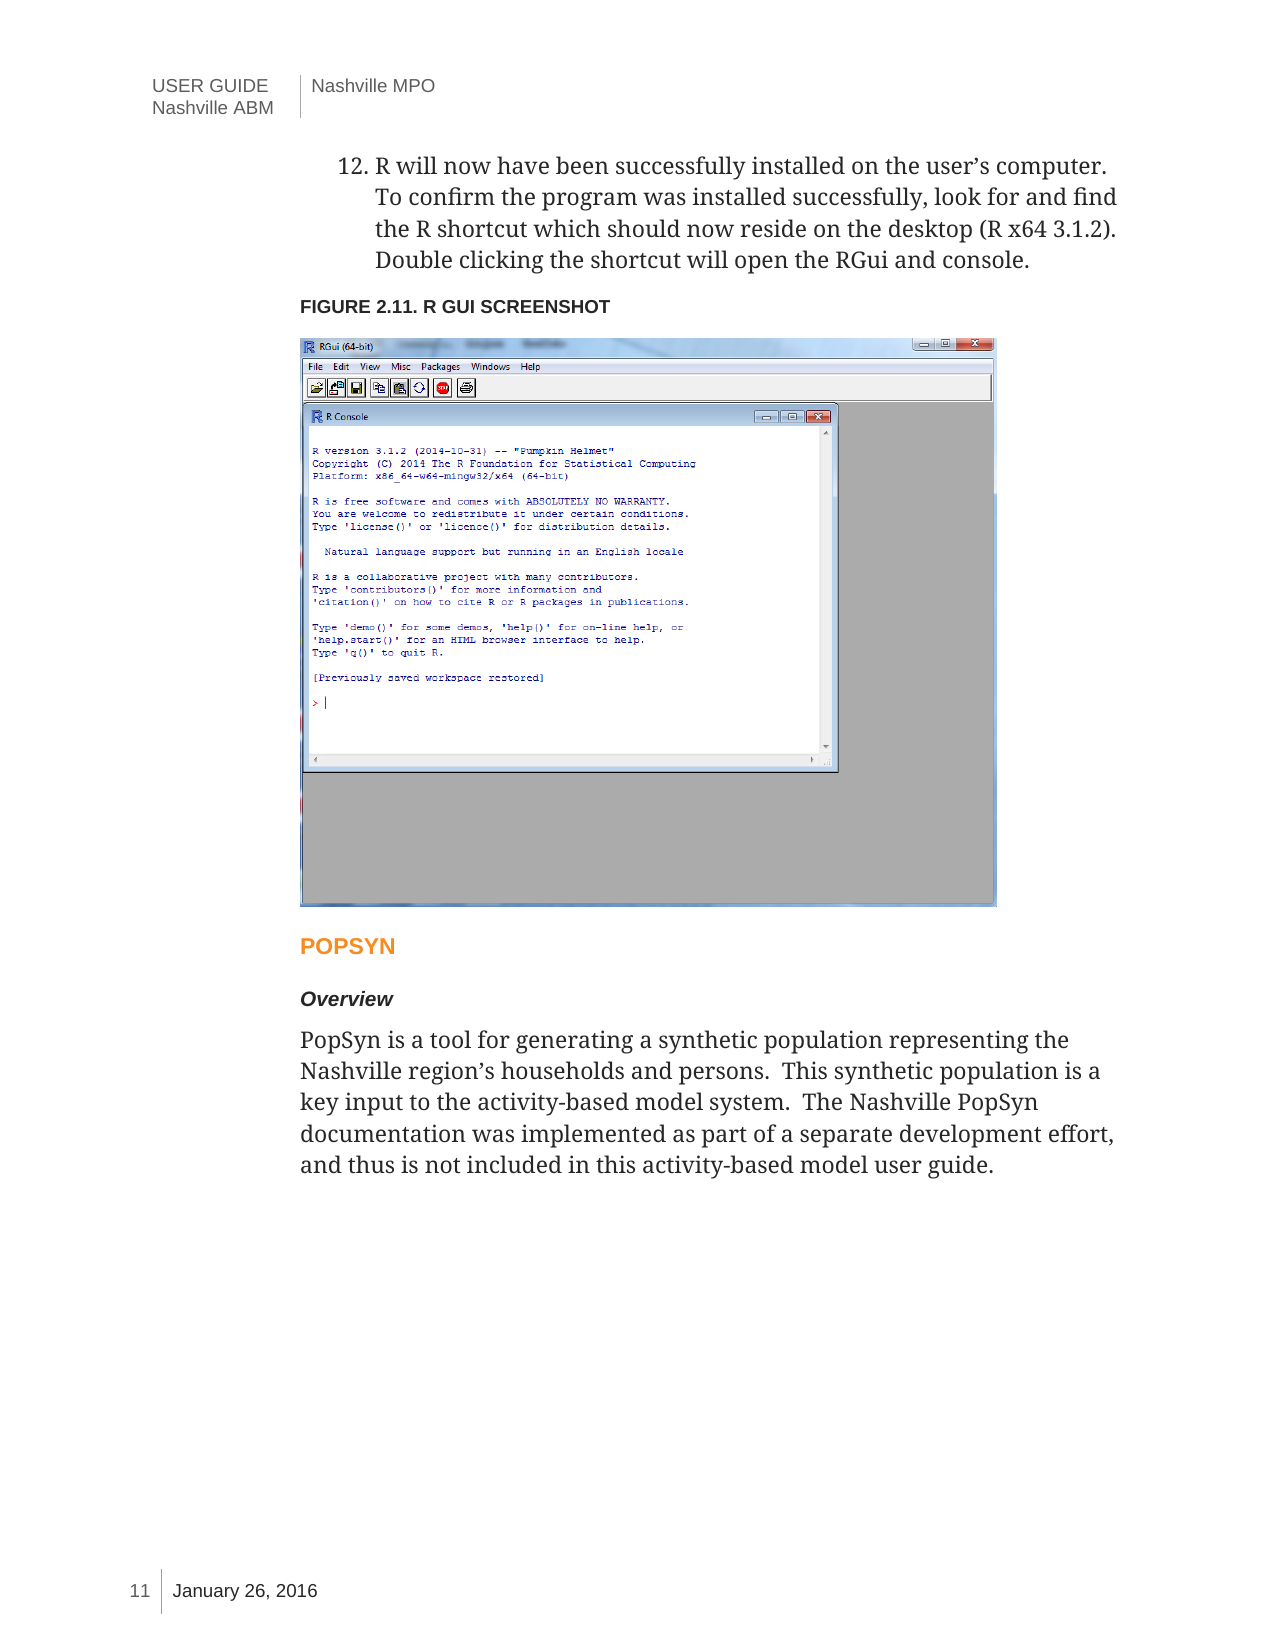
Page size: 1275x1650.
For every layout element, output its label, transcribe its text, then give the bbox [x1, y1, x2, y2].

list R will now have been successfully installed on the user’s computer. To confirm the program was installed successfully, look for and find the R shortcut which should now reside on the desktop (R x64 3.1.2). Double clicking the shortcut will open the RGui and console. [337, 150, 1125, 275]
subtitle PopSyn [300, 928, 1125, 959]
subtitle Overview [300, 980, 1125, 1011]
picture [300, 338, 997, 907]
text PopSyn is a tool for generating a synthetic population representing the Nashville region’s households and persons. This synthetic population is a key input to the activity-based model system. The Nashville PopSyn documentation was implemented as part of a separate development effort, and thus is not included in this activity-based model user guide. [300, 1024, 1125, 1180]
text Figure 2.11. R GUI Screenshot [300, 296, 1125, 317]
